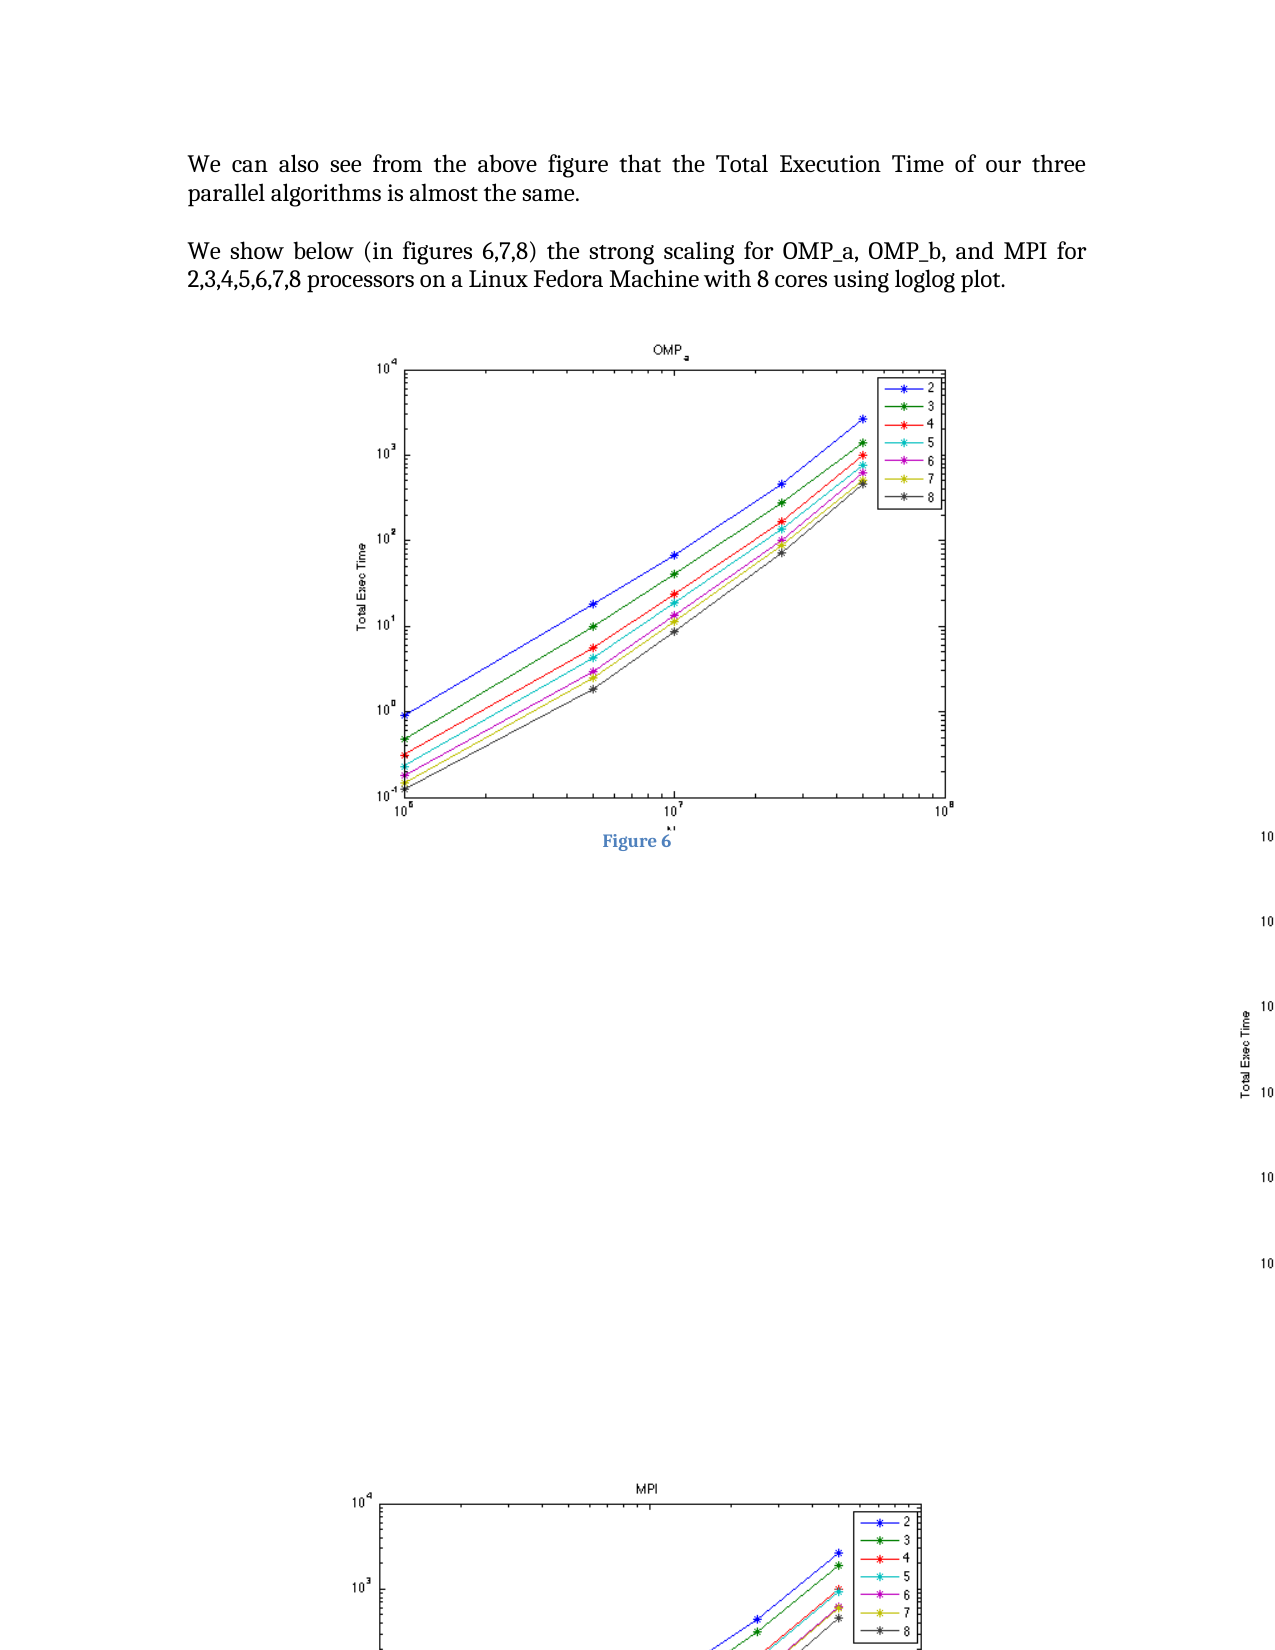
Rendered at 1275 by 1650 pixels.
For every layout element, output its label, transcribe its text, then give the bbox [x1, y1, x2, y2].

picture [288, 1465, 987, 1650]
picture [1197, 799, 1275, 1319]
text We can also see from the above figure that the Total Execution Time of our three parallel algorithms is almost the same. [187, 150, 1087, 207]
text We show below (in figures 6,7,8) the strong scaling for OMP_a, OMP_b, and MPI for 2,3,4,5,6,7,8 processors on a Linux Fedora Machine with 8 cores using loglog plot. [187, 237, 1087, 294]
picture [313, 331, 1011, 830]
